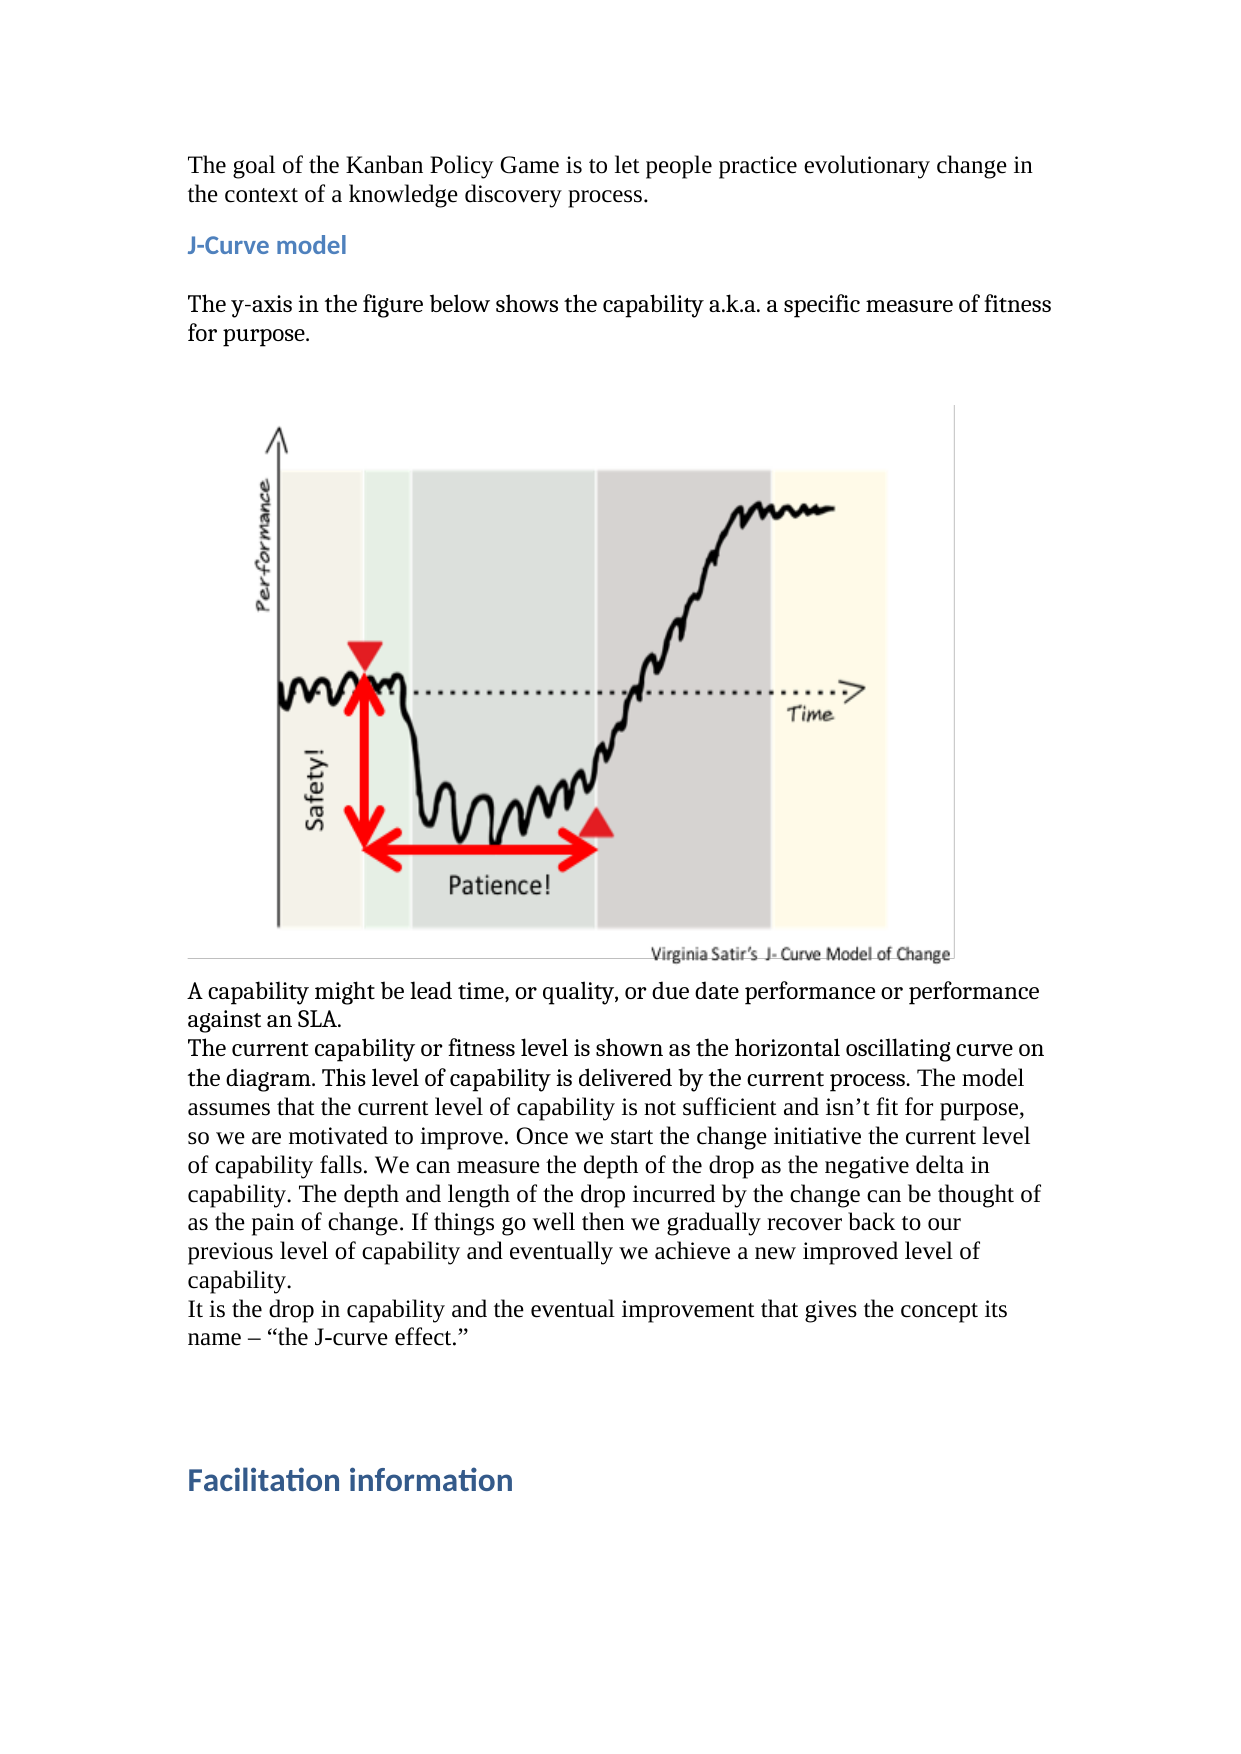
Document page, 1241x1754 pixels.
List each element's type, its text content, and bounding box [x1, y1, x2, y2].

subtitle Facilitation information [187, 1459, 1053, 1499]
text It is the drop in capability and the eventual improvement that gives the concept its name – “the J-curve effect.” [187, 1294, 1053, 1351]
picture [187, 405, 977, 977]
text The y-axis in the figure below shows the capability a.k.a. a specific measure of fitness for purpose. [187, 290, 1053, 348]
text The goal of the Kanban Policy Game is to let people practice evolutionary change in the context of a knowledge discovery process. [187, 150, 1053, 207]
text A capability might be lead time, or quality, or due date performance or performance against an SLA. [187, 977, 1053, 1034]
text The current capability or fitness level is shown as the horizontal oscillating curve on the diagram. This level of capability is delivered by the current process. The model assumes that the current level of capability is not sufficient and isn’t fit for purpose, so we are motivated to improve. Once we start the change initiative the current level of capability falls. We can measure the depth of the drop as the negative delta in capability. The depth and length of the drop incurred by the change can be thought of as the pain of change. If things go well then we gradually recover back to our previous level of capability and eventually we achieve a new improved level of capability. [187, 1034, 1053, 1294]
subtitle J-Curve model [187, 228, 1053, 261]
